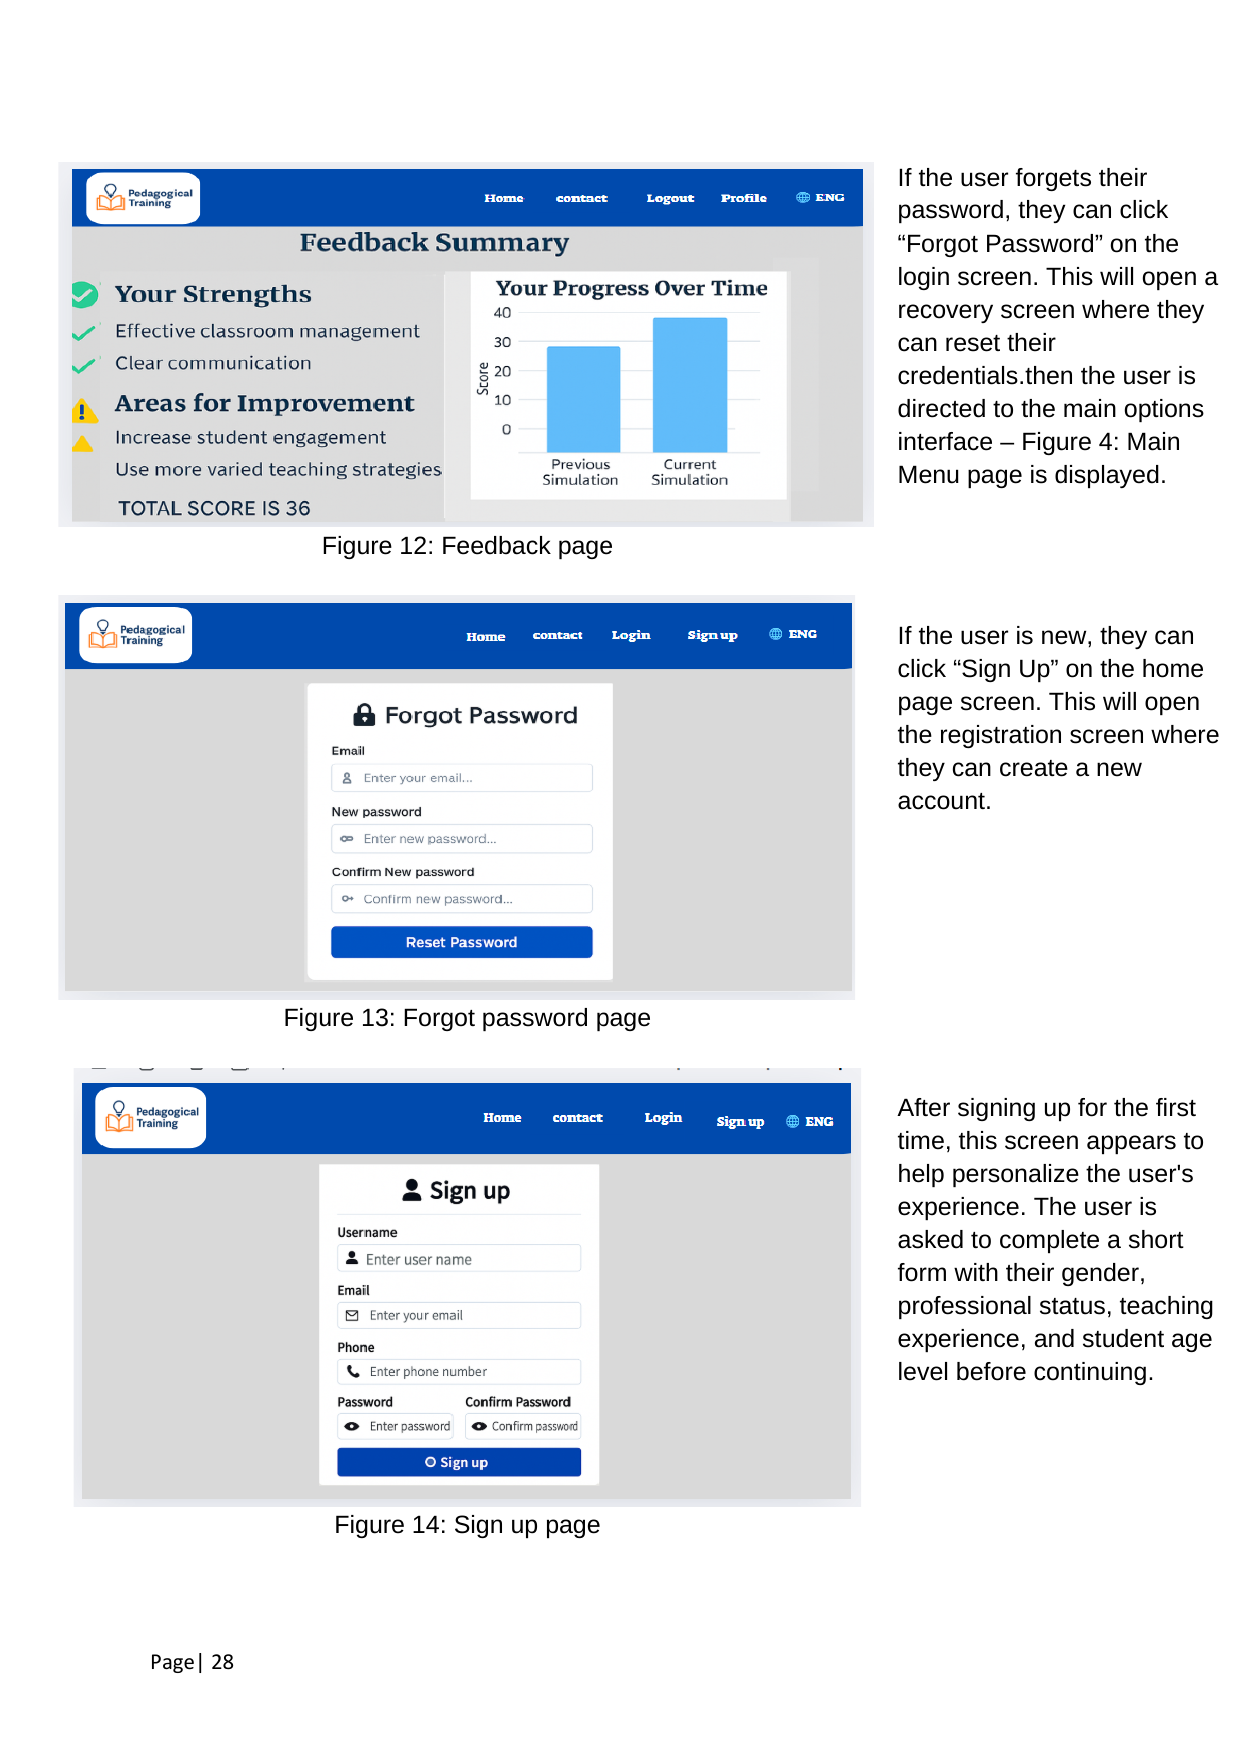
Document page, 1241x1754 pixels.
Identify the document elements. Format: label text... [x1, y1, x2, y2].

table_cell If the user is new, they can click “Sign Up” on the home page screen. This will open the registration screen where they can create a new account. [888, 585, 1230, 1056]
table_cell After signing up for the first time, this screen appears to help personalize the user's experience. The user is asked to complete a short form with their gender, professional status, teaching experience, and student age level before continuing. [888, 1058, 1230, 1553]
table_cell Figure 14: Sign up page [49, 1058, 886, 1553]
table_cell Figure 13: Forgot password page [49, 585, 886, 1056]
picture [73, 1068, 862, 1507]
picture [58, 162, 874, 527]
picture [58, 595, 856, 1000]
table_cell Figure 12: Feedback page [49, 152, 886, 583]
table_cell If the user forgets their password, they can click “Forgot Password” on the login screen. This will open a recovery screen where they can reset their credentials.then the user is directed to the main options interface – Figure 4: Main Menu page is displayed. [888, 152, 1230, 583]
